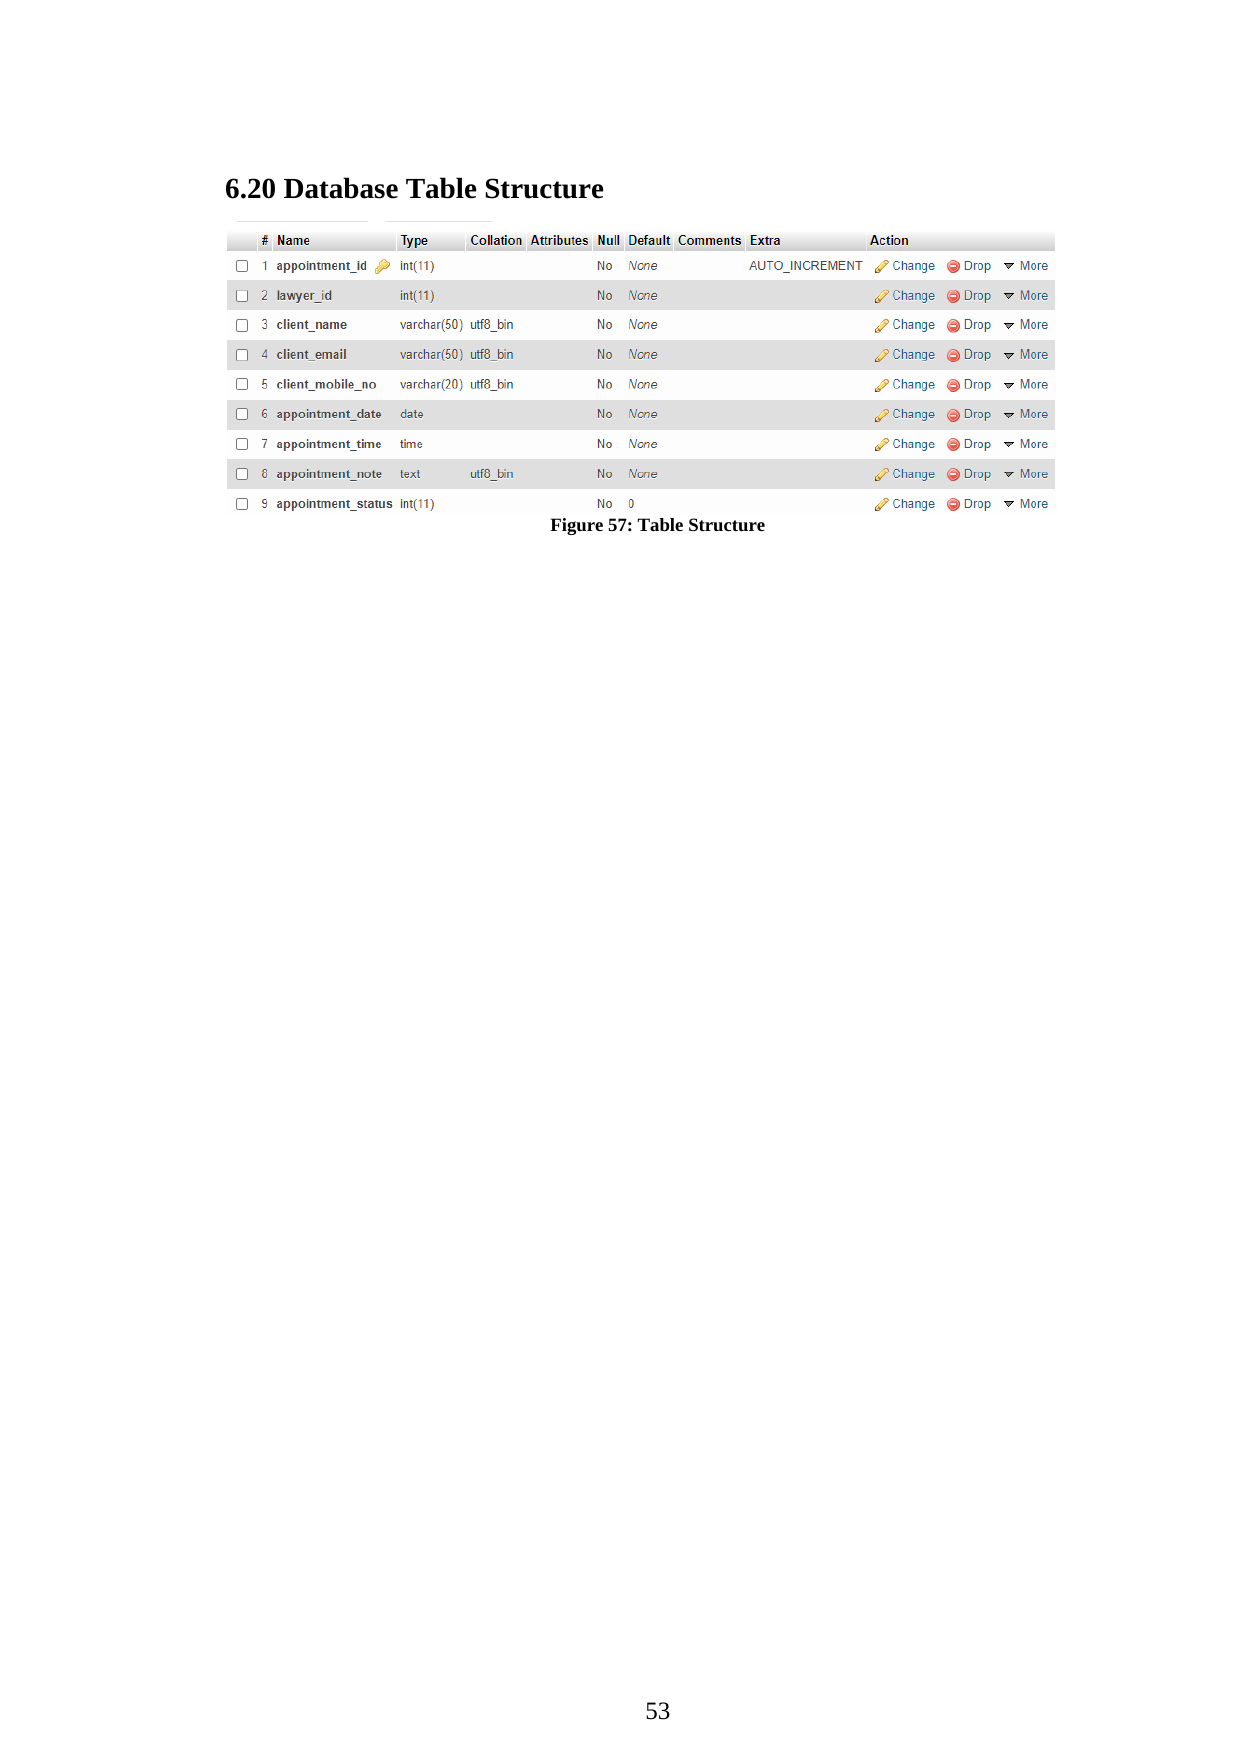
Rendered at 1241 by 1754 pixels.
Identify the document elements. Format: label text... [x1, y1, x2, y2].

text Figure 57: Table Structure [225, 514, 1090, 536]
picture [225, 221, 1090, 514]
subtitle 6.20 Database Table Structure [225, 171, 1090, 204]
